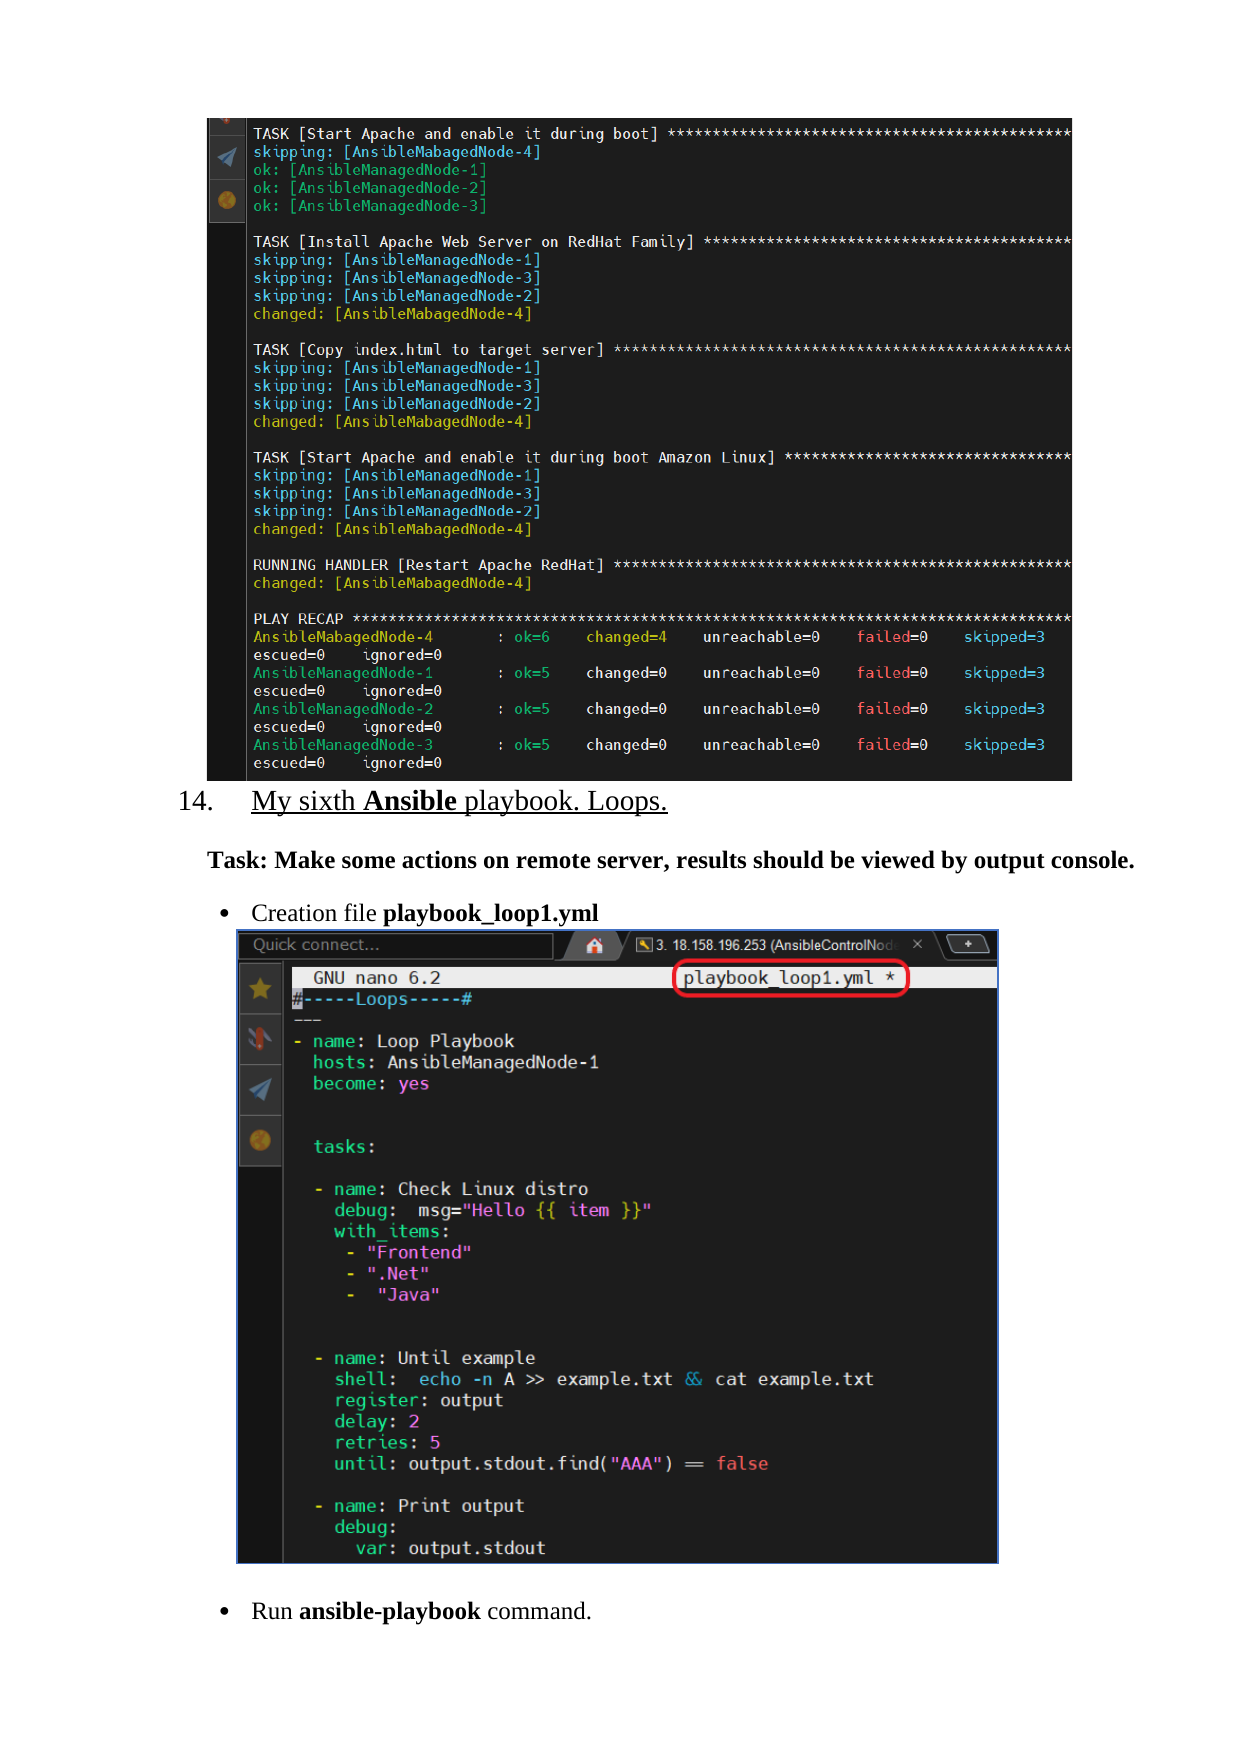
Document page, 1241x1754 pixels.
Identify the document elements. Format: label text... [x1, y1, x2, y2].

list Run ansible-playbook command. [220, 1596, 1152, 1625]
picture [206, 118, 1073, 781]
list Creation file playbook_loop1.yml [220, 898, 1152, 927]
list Task: Make some actions on remote server, results should be viewed by output console. [207, 845, 1152, 874]
picture [238, 931, 997, 1563]
list My sixth Ansible playbook. Loops. [177, 783, 1152, 816]
